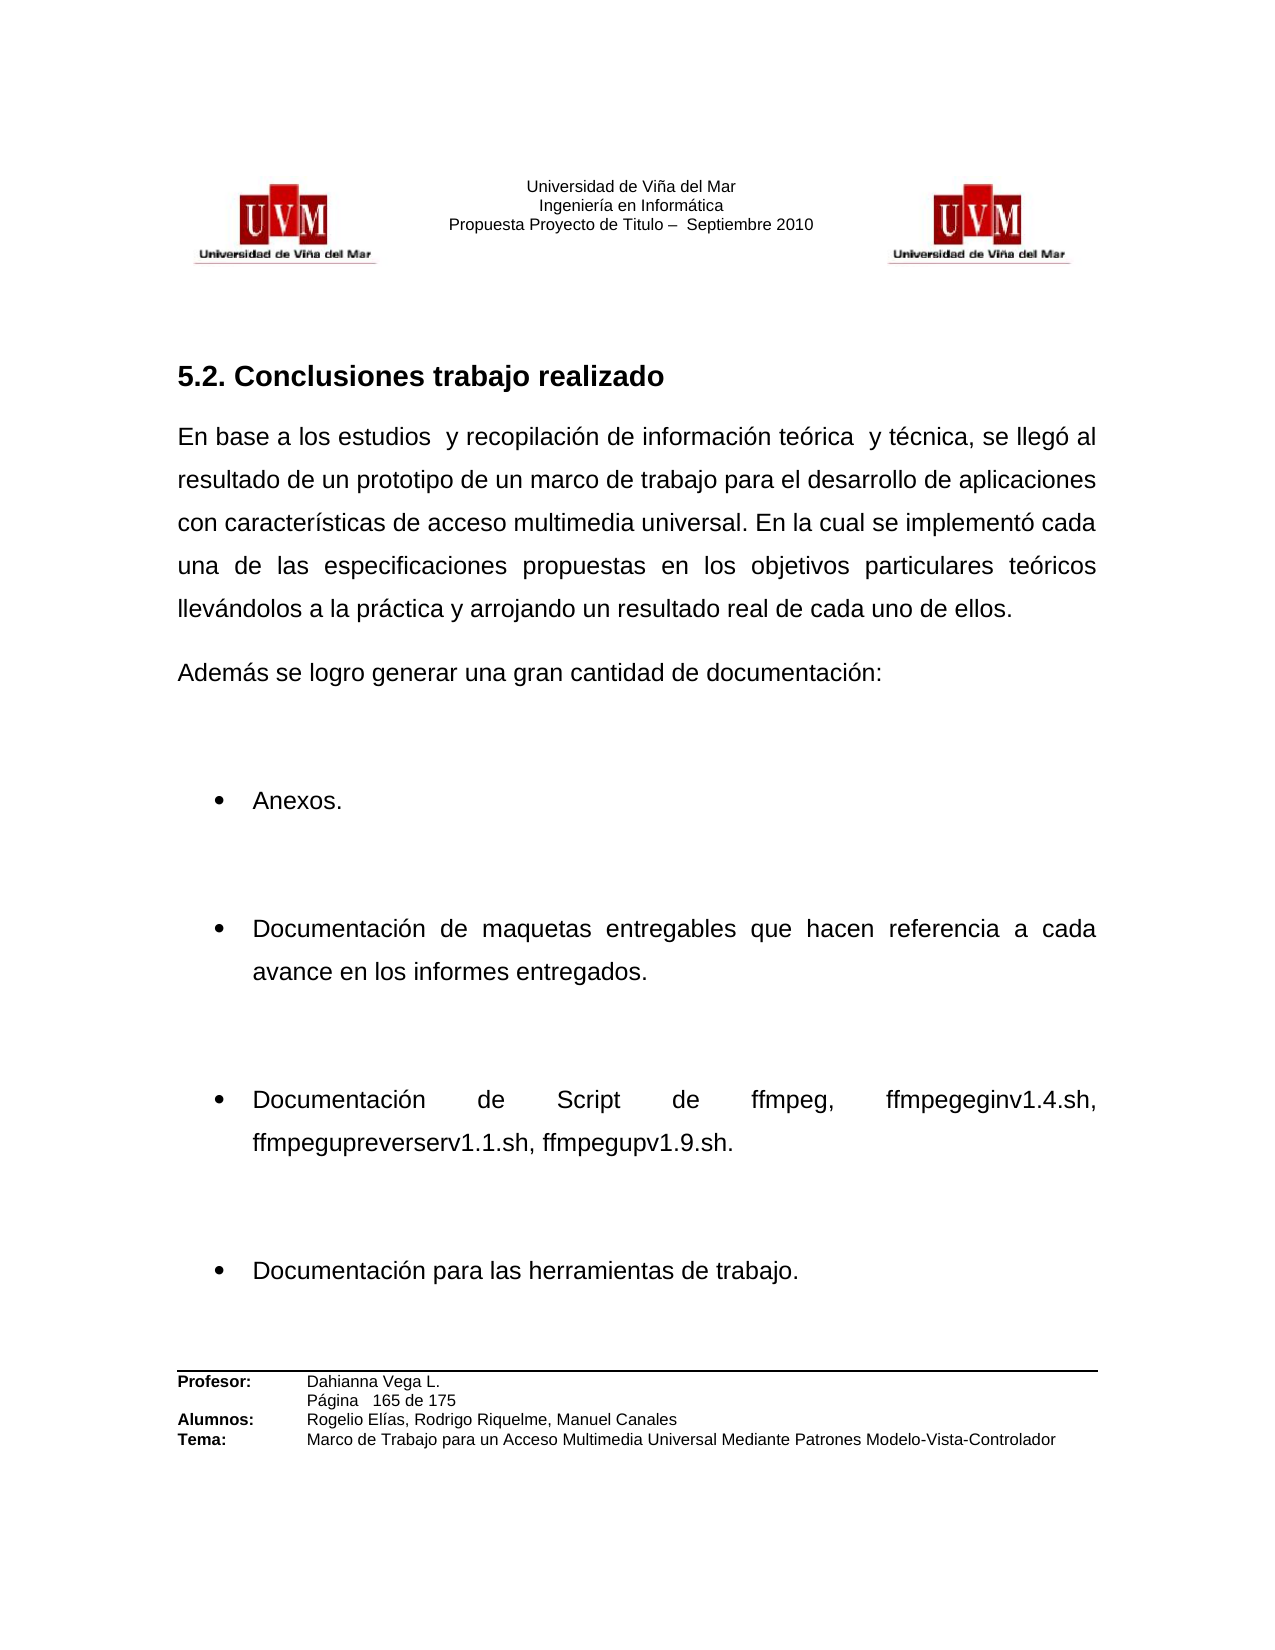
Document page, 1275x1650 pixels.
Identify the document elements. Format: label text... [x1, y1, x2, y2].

picture [177, 176, 390, 267]
list Documentación de Script de ffmpeg, ffmpegeginv1.4.sh, ffmpegupreverserv1.1.sh, ffmpegupv1.9.sh. [215, 1085, 1098, 1157]
list Documentación para las herramientas de trabajo. [215, 1256, 1098, 1285]
text Además se logro generar una gran cantidad de documentación: [177, 658, 1098, 687]
list Documentación de maquetas entregables que hacen referencia a cada avance en los informes entregados. [215, 914, 1098, 986]
list Anexos. [215, 786, 1098, 815]
text En base a los estudios y recopilación de información teórica y técnica, se llegó al resultado de un prototipo de un marco de trabajo para el desarrollo de aplicaciones con características de acceso multimedia universal. En la cual se implementó cada una de las especificaciones propuestas en los objetivos particulares teóricos llevándolos a la práctica y arrojando un resultado real de cada uno de ellos. [177, 422, 1098, 623]
picture [871, 176, 1084, 267]
subtitle 5.2. Conclusiones trabajo realizado [177, 359, 1098, 392]
